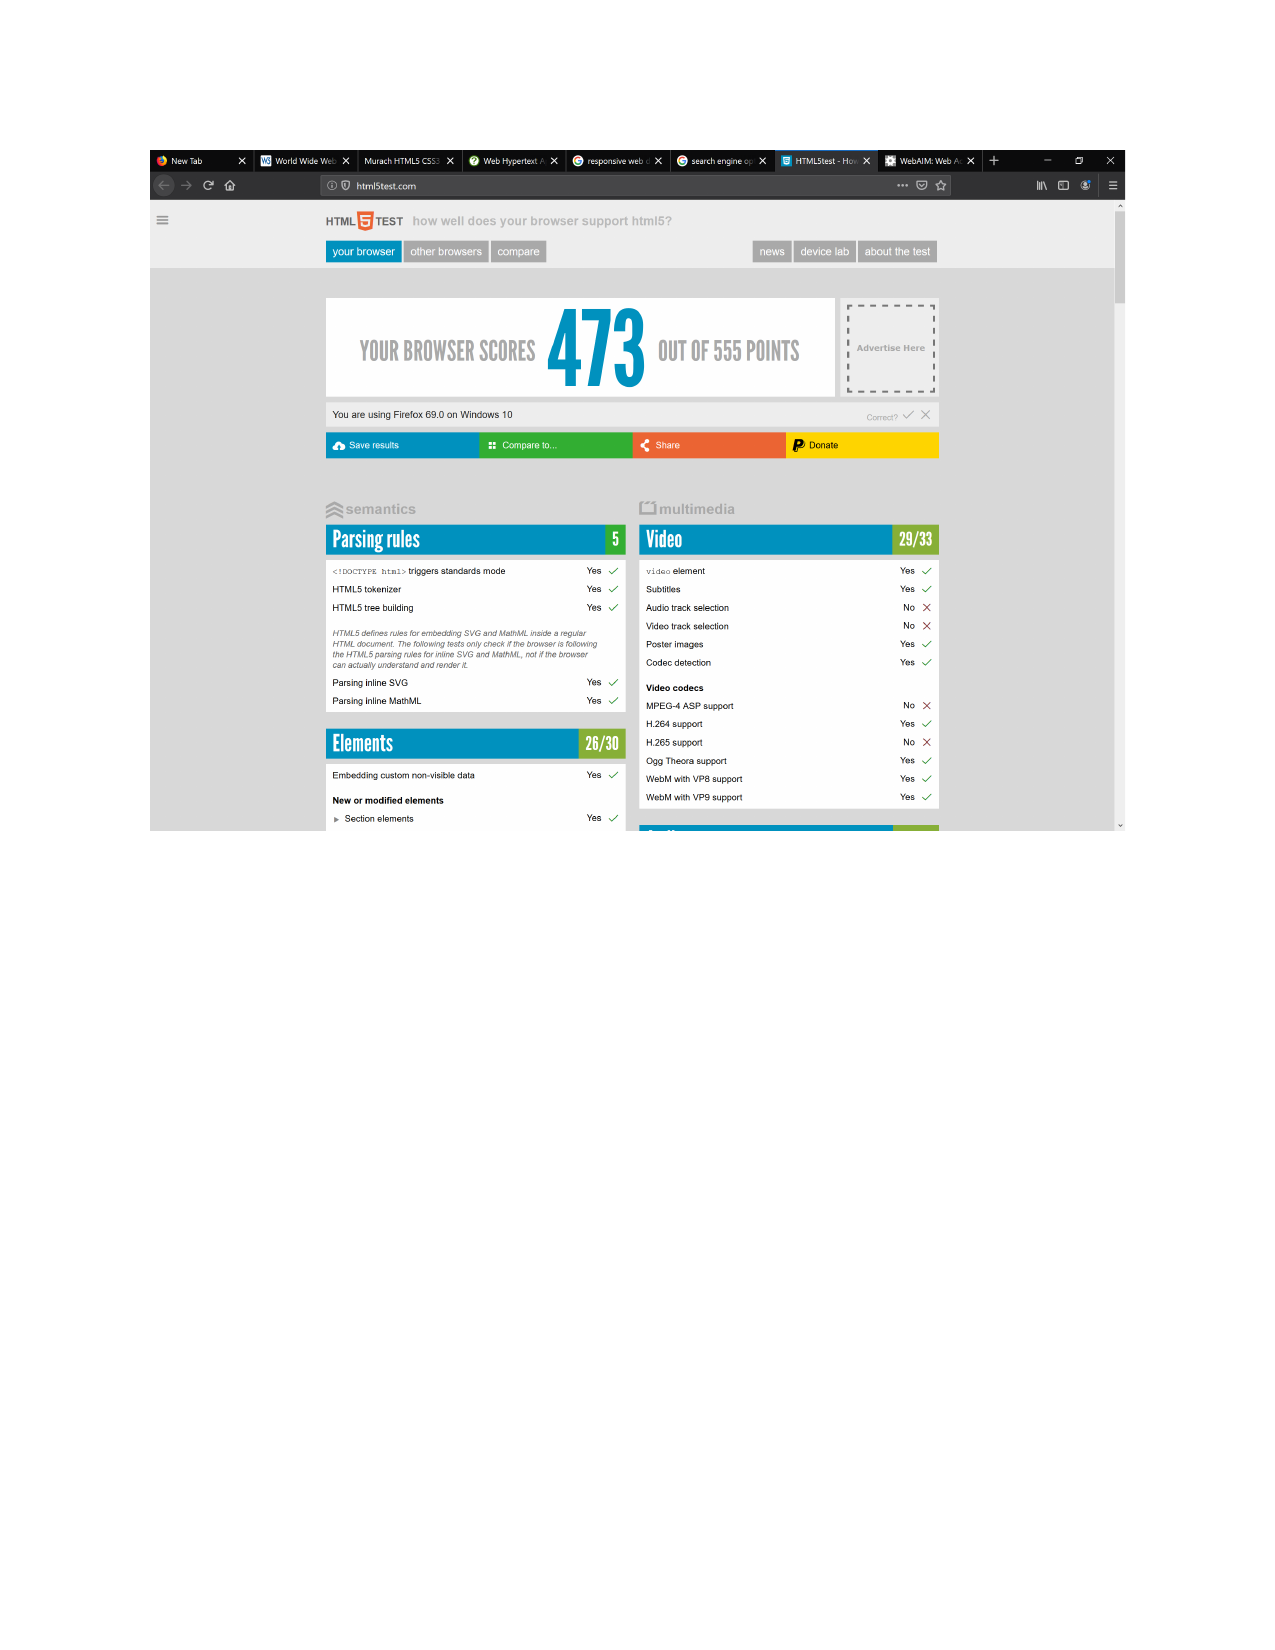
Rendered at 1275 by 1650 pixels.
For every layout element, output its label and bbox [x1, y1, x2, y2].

picture [150, 150, 1125, 831]
